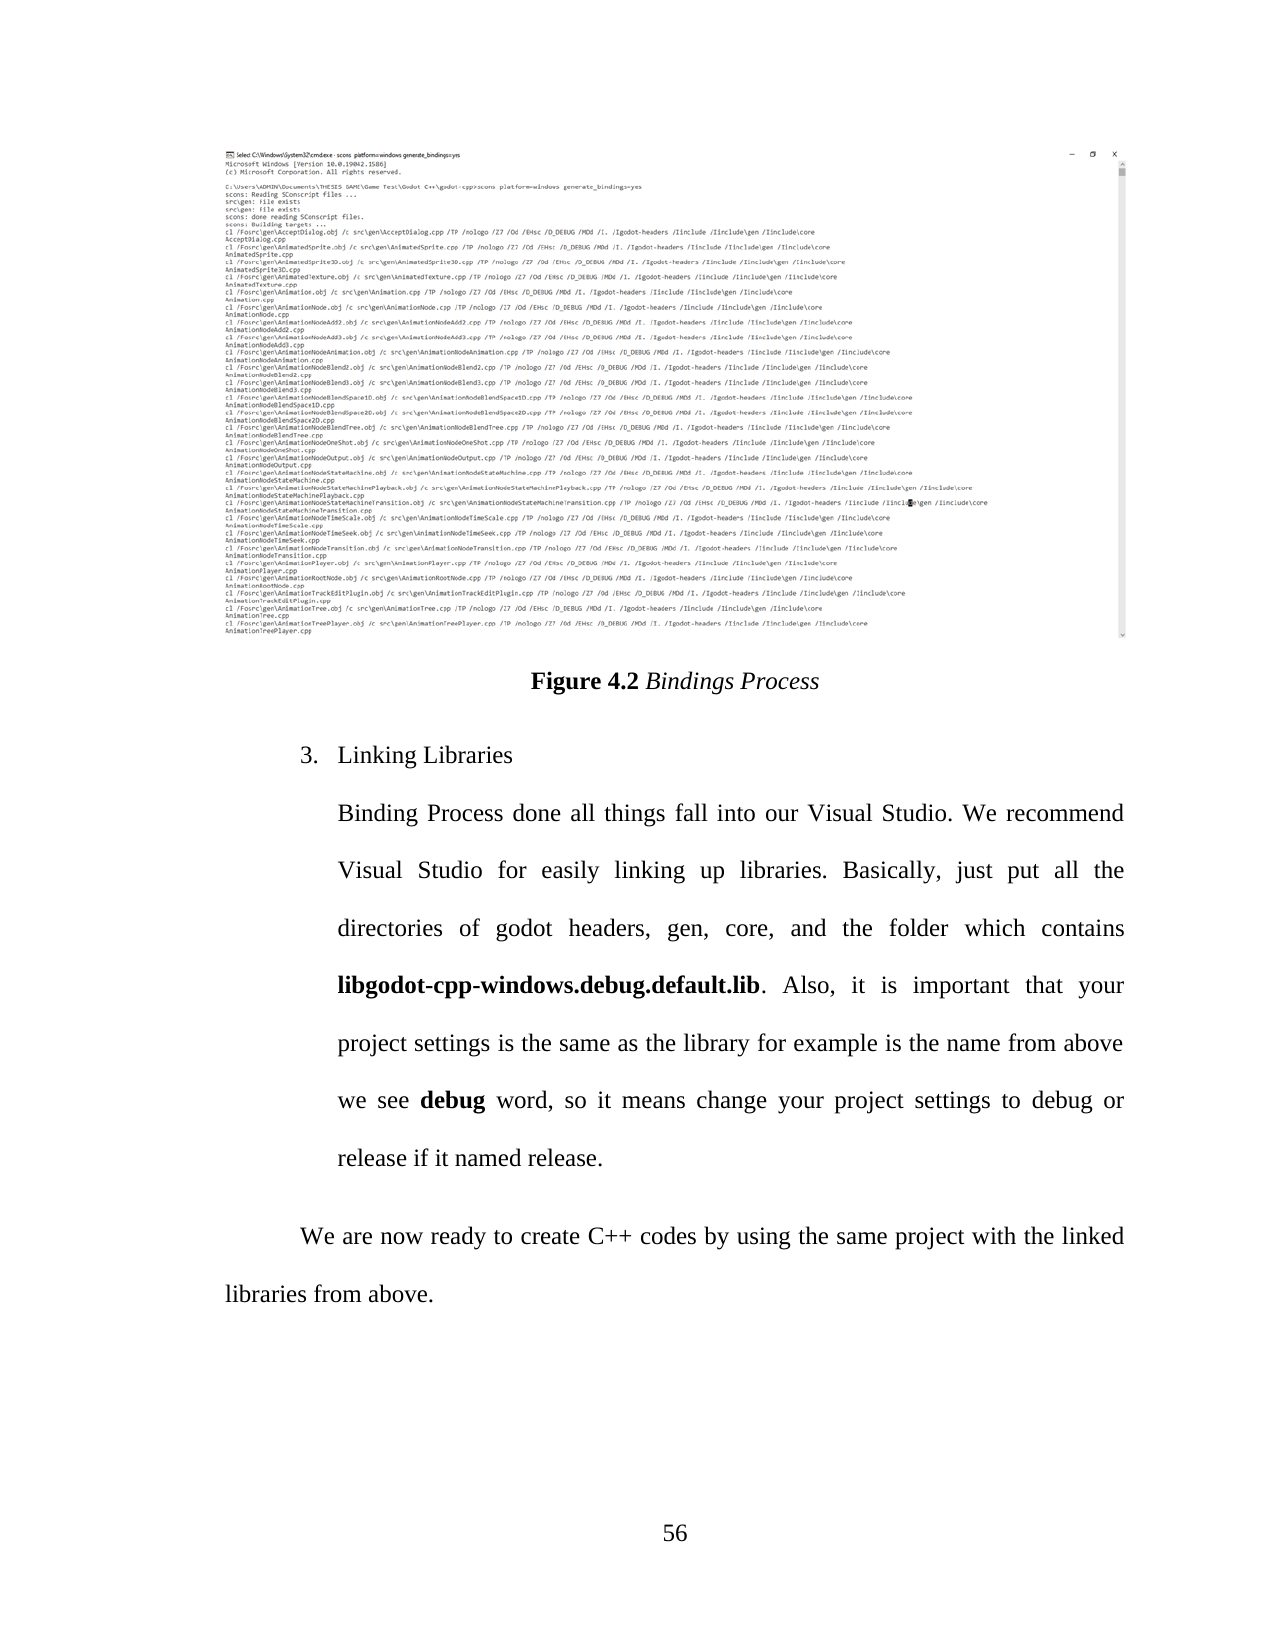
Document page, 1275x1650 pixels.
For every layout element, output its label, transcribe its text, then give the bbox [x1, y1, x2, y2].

list Binding Process done all things fall into our Visual Studio. We recommend Visual Studio for easily linking up libraries. Basically, just put all the directories of godot headers, gen, core, and the folder which contains libgodot-cpp-windows.debug.default.lib. Also, it is important that your project settings is the same as the library for example is the name from above we see debug word, so it means change your project settings to debug or release if it named release. [337, 798, 1125, 1172]
text We are now ready to create C++ codes by using the same project with the linked libraries from above. [225, 1221, 1125, 1308]
picture [225, 150, 1126, 638]
list Linking Libraries [300, 741, 1125, 769]
text Figure 4.2 Bindings Process [225, 638, 1125, 695]
